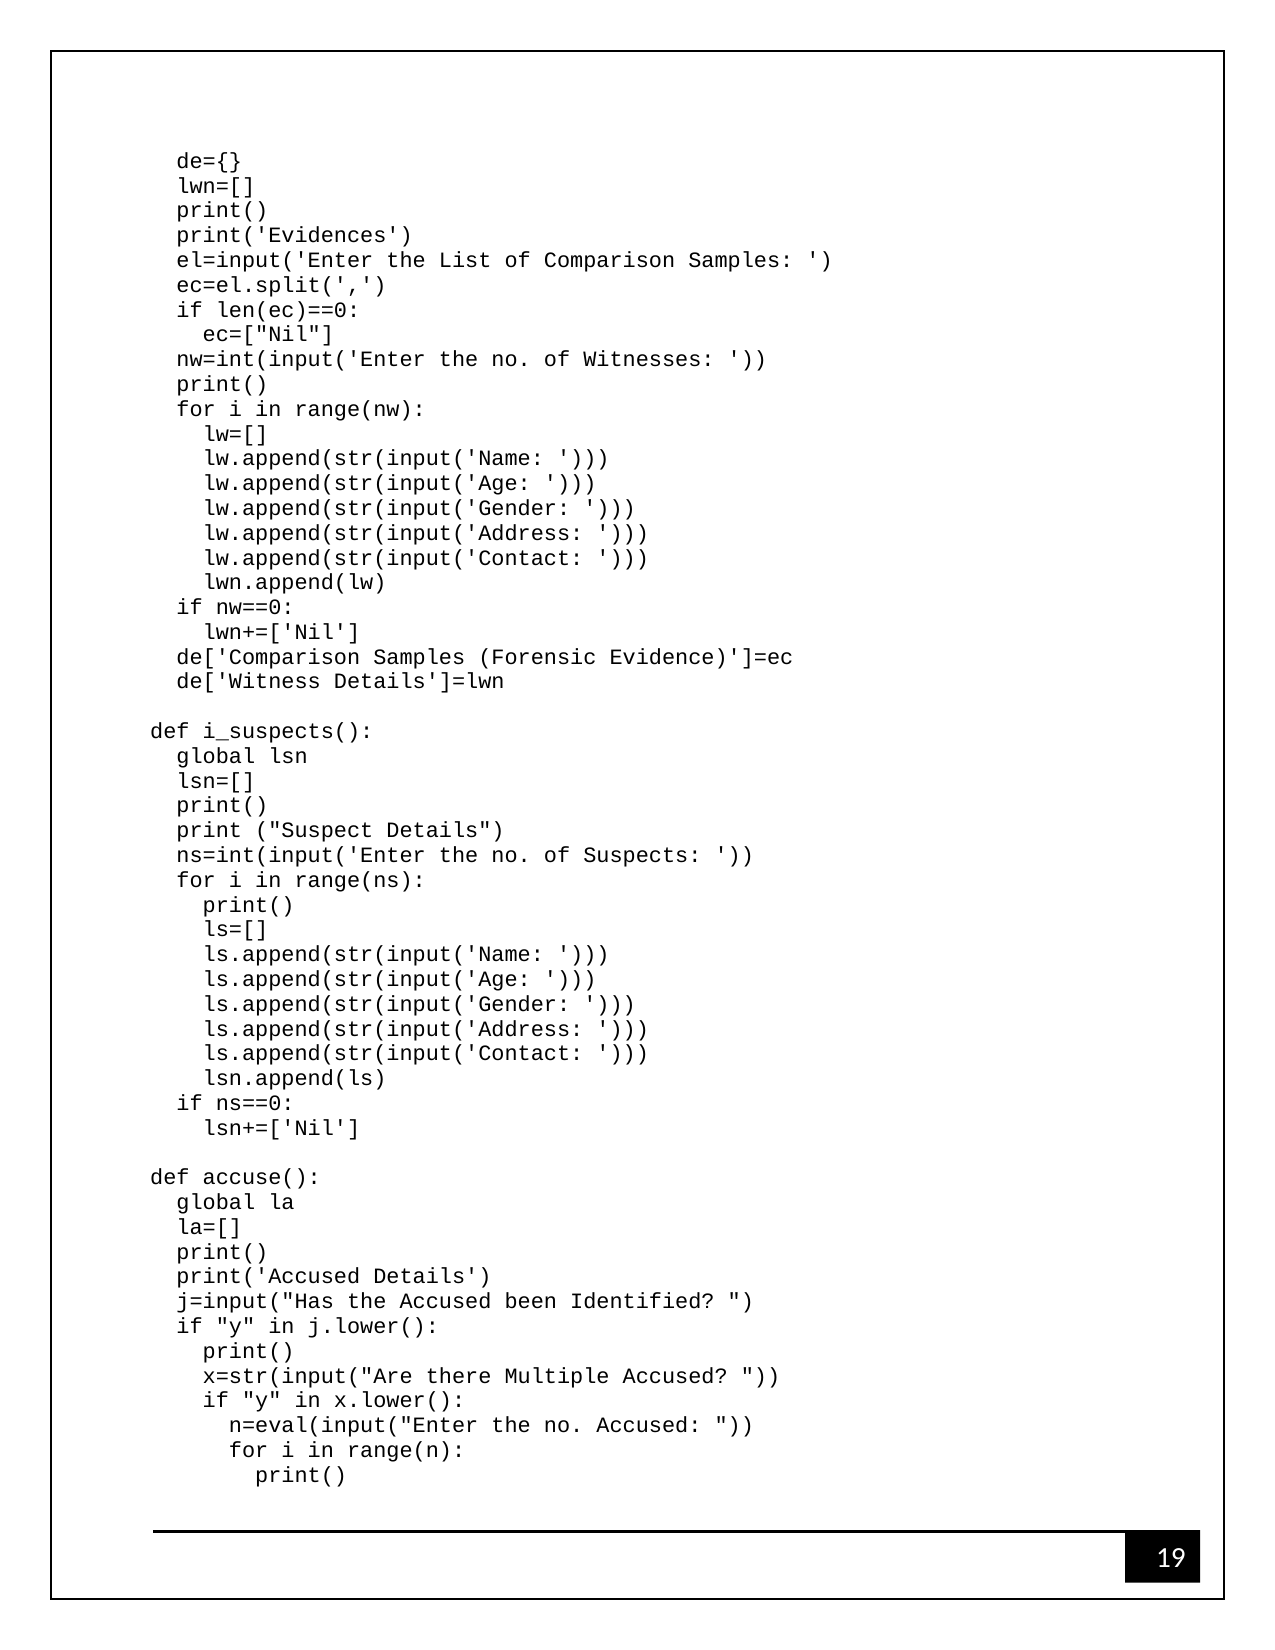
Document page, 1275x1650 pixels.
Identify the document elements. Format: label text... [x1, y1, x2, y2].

text if nw==0: [150, 596, 1125, 621]
text print('Accused Details') [150, 1266, 1125, 1290]
text for i in range(ns): [150, 869, 1125, 894]
text j=input("Has the Accused been Identified? ") [150, 1290, 1125, 1315]
text lwn=[] [150, 175, 1125, 199]
text if "y" in j.lower(): [150, 1315, 1125, 1340]
text ls=[] [150, 918, 1125, 943]
text print() [150, 1340, 1125, 1365]
text ec=["Nil"] [150, 323, 1125, 348]
text ls.append(str(input('Gender: '))) [150, 993, 1125, 1018]
text lw.append(str(input('Gender: '))) [150, 497, 1125, 522]
text ec=el.split(',') [150, 274, 1125, 299]
text def i_suspects(): [150, 720, 1125, 745]
text def accuse(): [150, 1166, 1125, 1191]
text lw.append(str(input('Age: '))) [150, 472, 1125, 497]
text lsn=[] [150, 770, 1125, 794]
text lw.append(str(input('Contact: '))) [150, 547, 1125, 571]
text ls.append(str(input('Age: '))) [150, 968, 1125, 993]
text x=str(input("Are there Multiple Accused? ")) [150, 1365, 1125, 1389]
text if len(ec)==0: [150, 299, 1125, 323]
text lw.append(str(input('Name: '))) [150, 447, 1125, 472]
text ls.append(str(input('Address: '))) [150, 1018, 1125, 1042]
text if ns==0: [150, 1092, 1125, 1117]
text lw=[] [150, 423, 1125, 447]
text print() [150, 373, 1125, 398]
text print() [150, 894, 1125, 918]
text for i in range(n): [150, 1439, 1125, 1464]
text la=[] [150, 1216, 1125, 1241]
text lsn.append(ls) [150, 1067, 1125, 1092]
text print() [150, 199, 1125, 224]
text global la [150, 1191, 1125, 1216]
text el=input('Enter the List of Comparison Samples: ') [150, 249, 1125, 274]
text lwn.append(lw) [150, 571, 1125, 596]
text global lsn [150, 745, 1125, 770]
text print() [150, 1241, 1125, 1266]
text if "y" in x.lower(): [150, 1389, 1125, 1414]
text lsn+=['Nil'] [150, 1117, 1125, 1142]
text lwn+=['Nil'] [150, 621, 1125, 646]
text ns=int(input('Enter the no. of Suspects: ')) [150, 844, 1125, 869]
text ls.append(str(input('Contact: '))) [150, 1042, 1125, 1067]
text print('Evidences') [150, 224, 1125, 249]
text de={} [150, 150, 1125, 175]
text ls.append(str(input('Name: '))) [150, 943, 1125, 968]
text print() [150, 1464, 1125, 1489]
text nw=int(input('Enter the no. of Witnesses: ')) [150, 348, 1125, 373]
text de['Comparison Samples (Forensic Evidence)']=ec [150, 646, 1125, 671]
text print() [150, 794, 1125, 819]
text lw.append(str(input('Address: '))) [150, 522, 1125, 547]
text print ("Suspect Details") [150, 819, 1125, 844]
text n=eval(input("Enter the no. Accused: ")) [150, 1414, 1125, 1439]
text de['Witness Details']=lwn [150, 671, 1125, 695]
text for i in range(nw): [150, 398, 1125, 423]
